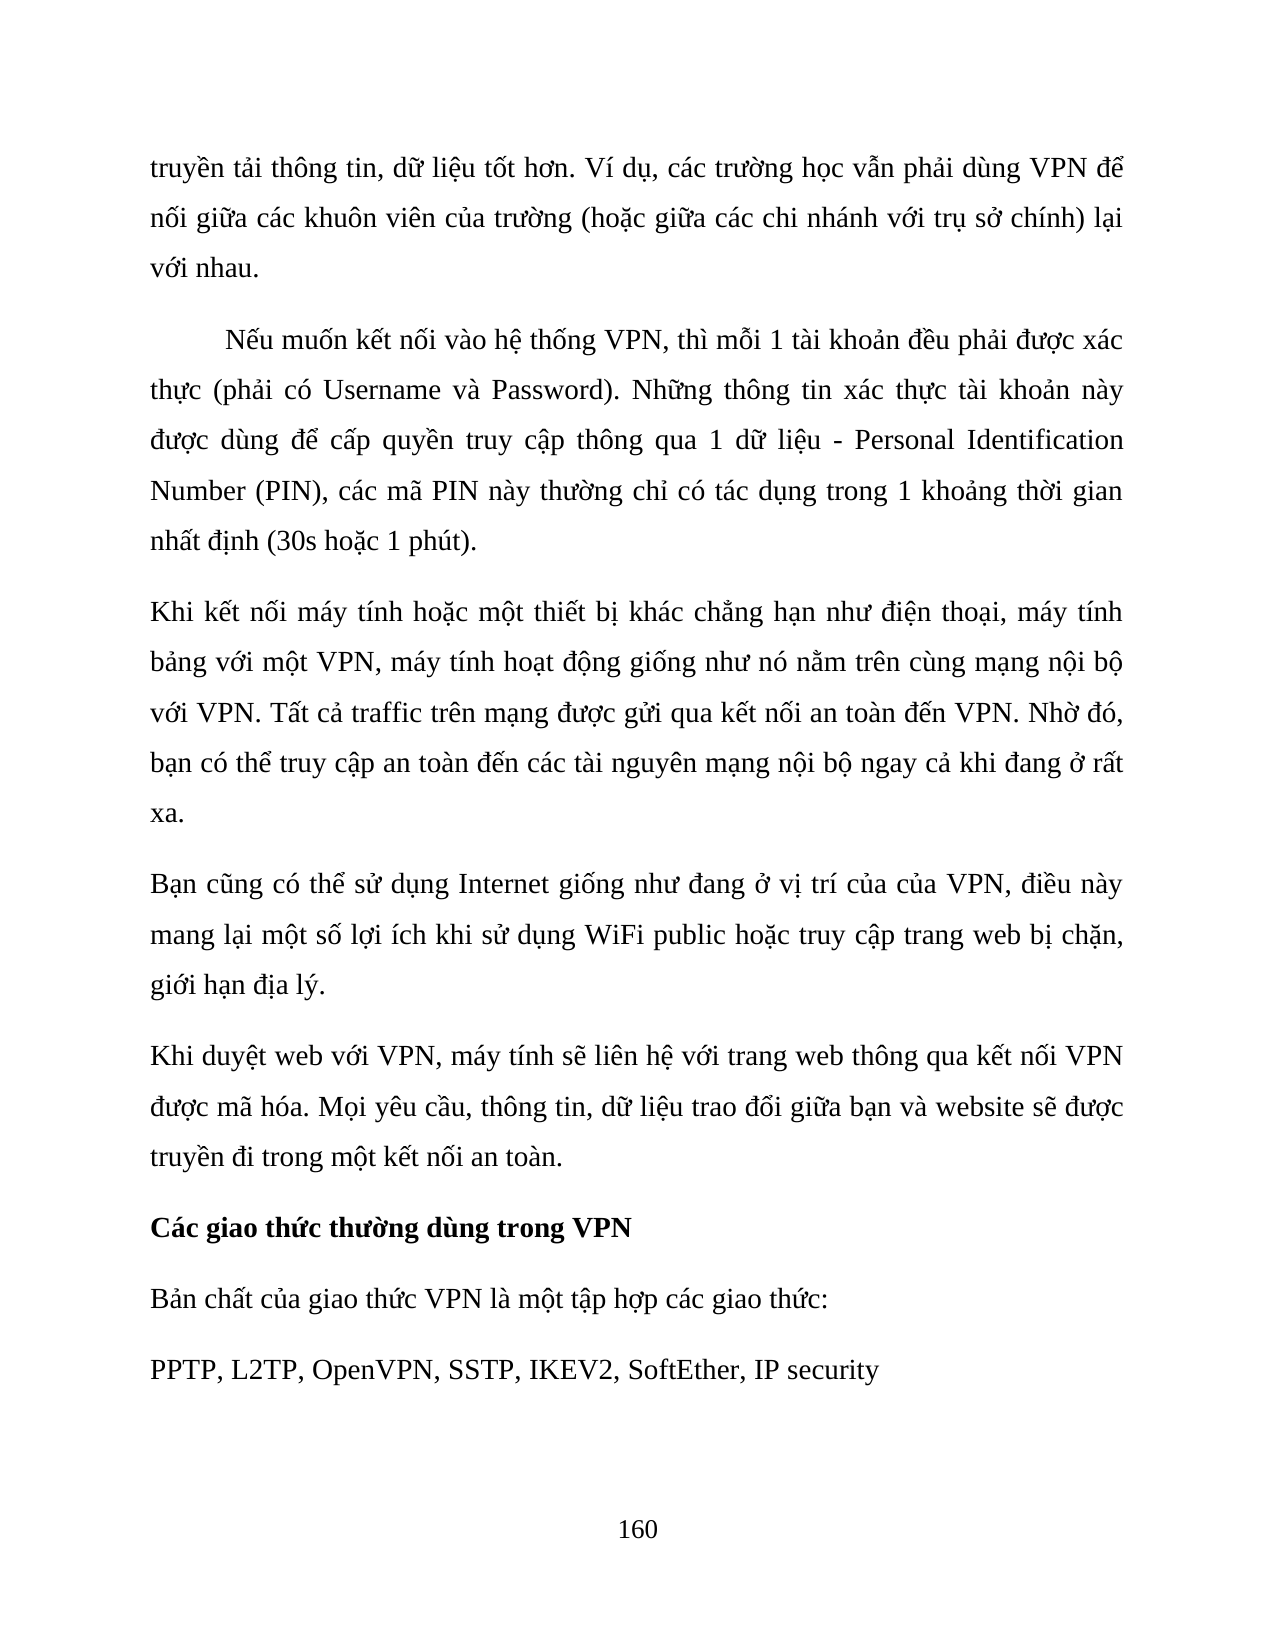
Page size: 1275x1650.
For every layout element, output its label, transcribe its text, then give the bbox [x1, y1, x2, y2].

text Khi duyệt web với VPN, máy tính sẽ liên hệ với trang web thông qua kết nối VPN được mã hóa. Mọi yêu cầu, thông tin, dữ liệu trao đổi giữa bạn và website sẽ được truyền đi trong một kết nối an toàn. [150, 1038, 1125, 1172]
text Bạn cũng có thể sử dụng Internet giống như đang ở vị trí của của VPN, điều này mang lại một số lợi ích khi sử dụng WiFi public hoặc truy cập trang web bị chặn, giới hạn địa lý. [150, 867, 1125, 1001]
text Bản chất của giao thức VPN là một tập hợp các giao thức: [150, 1281, 1125, 1315]
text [150, 150, 1125, 284]
text PPTP, L2TP, OpenVPN, SSTP, IKEV2, SoftEther, IP security [150, 1352, 1125, 1386]
text Khi kết nối máy tính hoặc một thiết bị khác chẳng hạn như điện thoại, máy tính bảng với một VPN, máy tính hoạt động giống như nó nằm trên cùng mạng nội bộ với VPN. Tất cả traffic trên mạng được gửi qua kết nối an toàn đến VPN. Nhờ đó, bạn có thể truy cập an toàn đến các tài nguyên mạng nội bộ ngay cả khi đang ở rất xa. [150, 594, 1125, 829]
text Các giao thức thường dùng trong VPN [150, 1210, 1125, 1244]
text Nếu muốn kết nối vào hệ thống VPN, thì mỗi 1 tài khoản đều phải được xác thực (phải có Username và Password). Những thông tin xác thực tài khoản này được dùng để cấp quyền truy cập thông qua 1 dữ liệu - Personal Identification Number (PIN), các mã PIN này thường chỉ có tác dụng trong 1 khoảng thời gian nhất định (30s hoặc 1 phút). [150, 322, 1125, 557]
